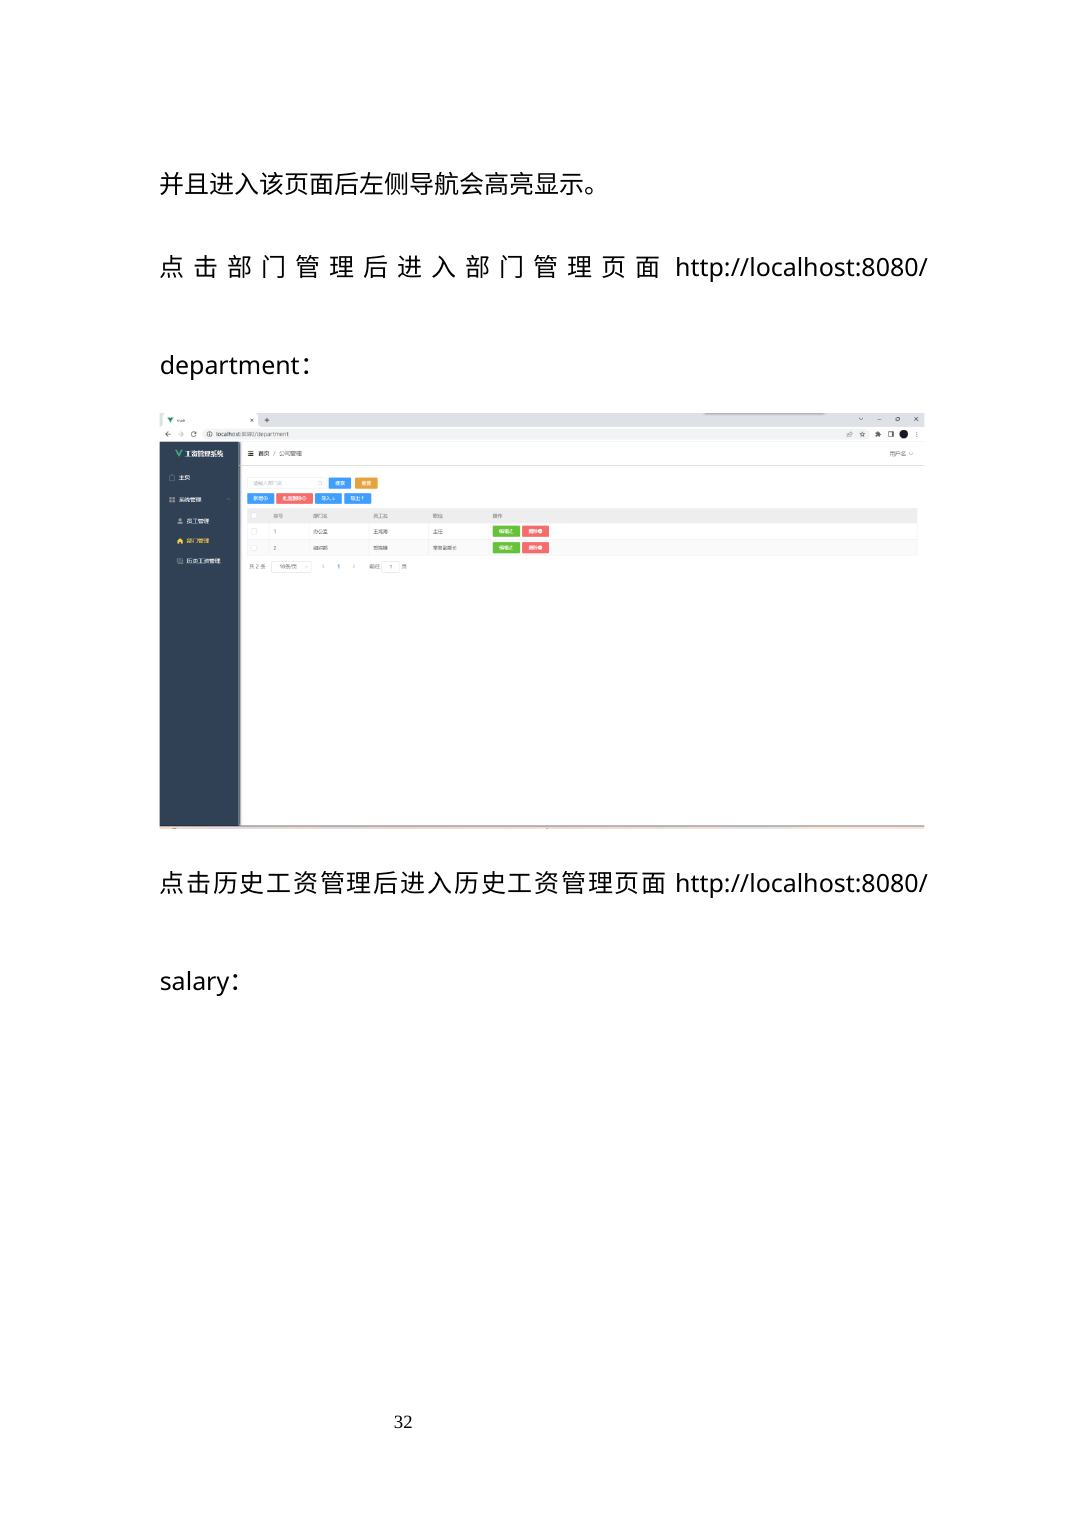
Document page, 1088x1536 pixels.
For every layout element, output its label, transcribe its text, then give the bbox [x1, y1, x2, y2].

list 点击历史工资管理后进入历史工资管理页面http://localhost:8080/salary： [159, 849, 928, 1012]
list 并且进入该页面后左侧导航会高亮显示。 [159, 150, 928, 215]
picture [159, 413, 925, 829]
list 点击部门管理后进入部门管理页面http://localhost:8080/department： [159, 233, 928, 396]
